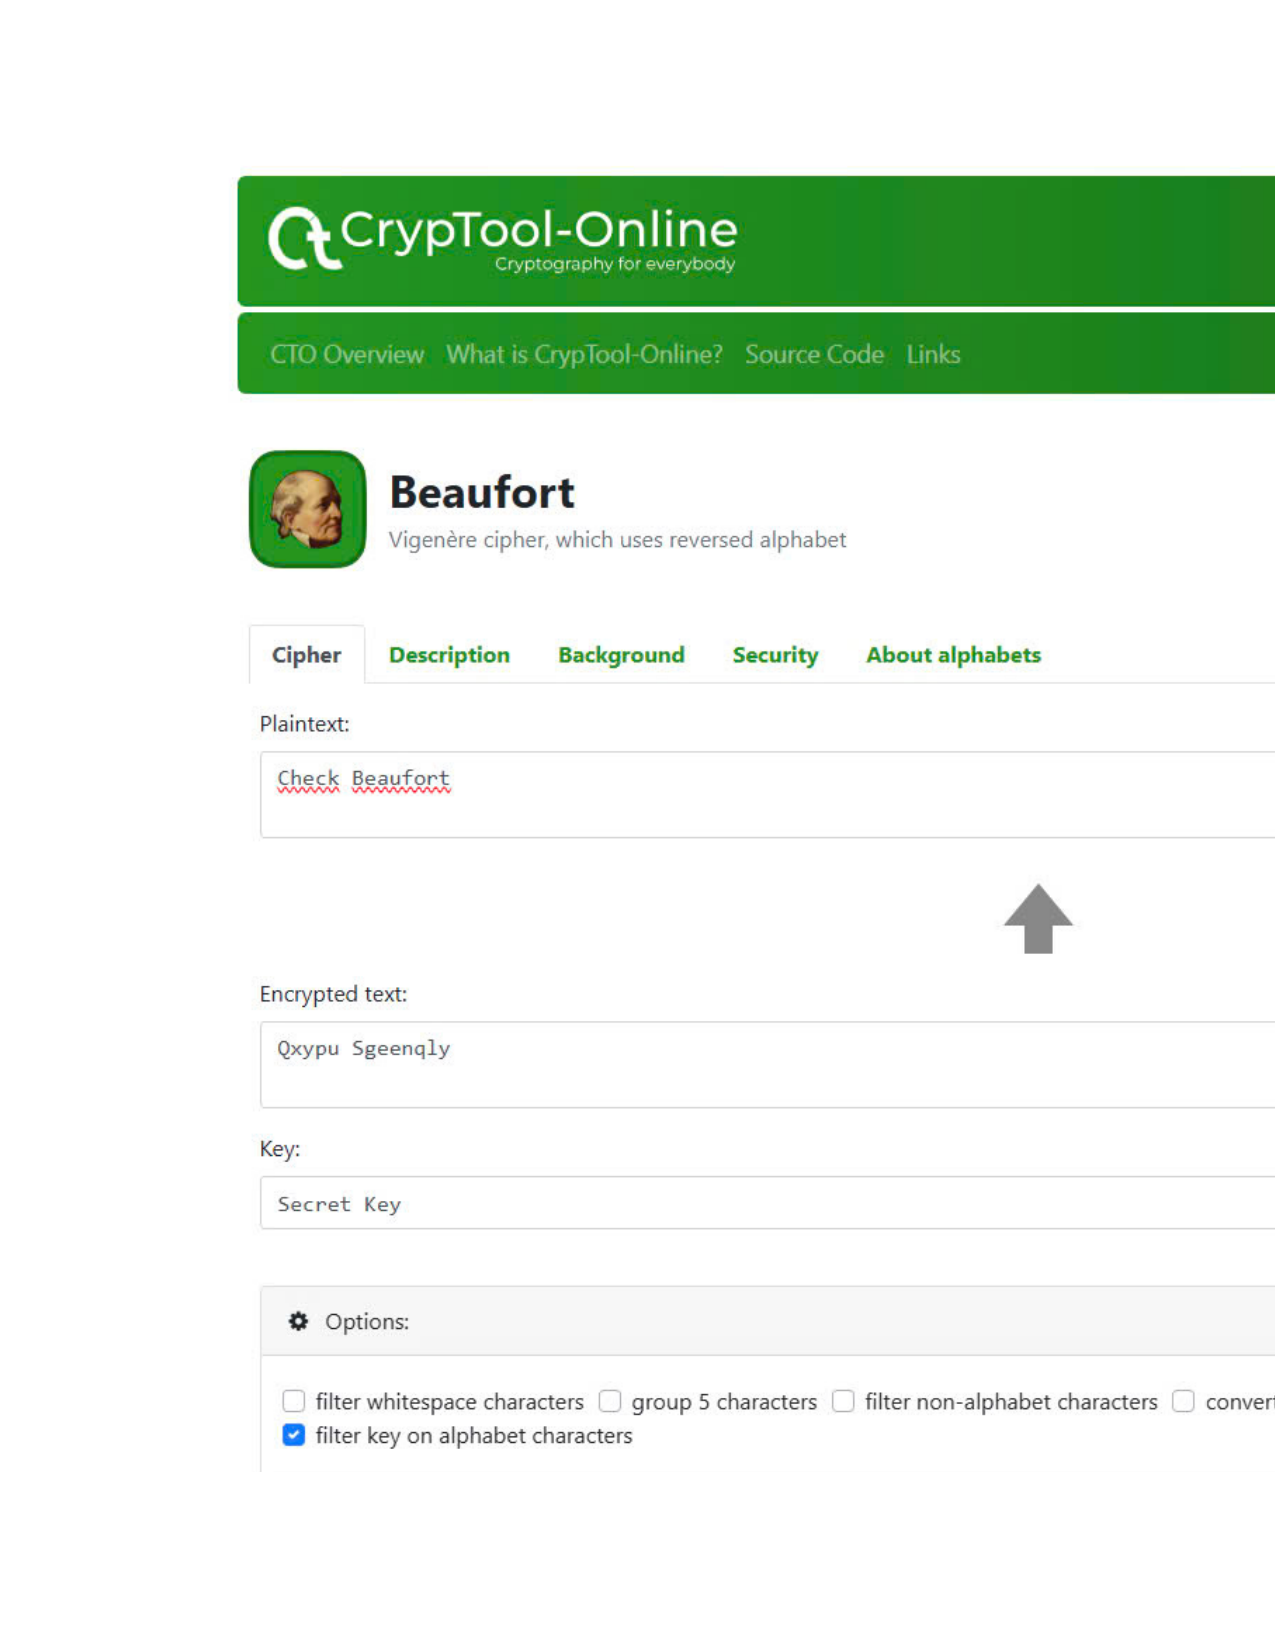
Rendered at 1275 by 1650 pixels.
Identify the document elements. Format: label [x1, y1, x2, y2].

picture [150, 150, 1275, 1472]
